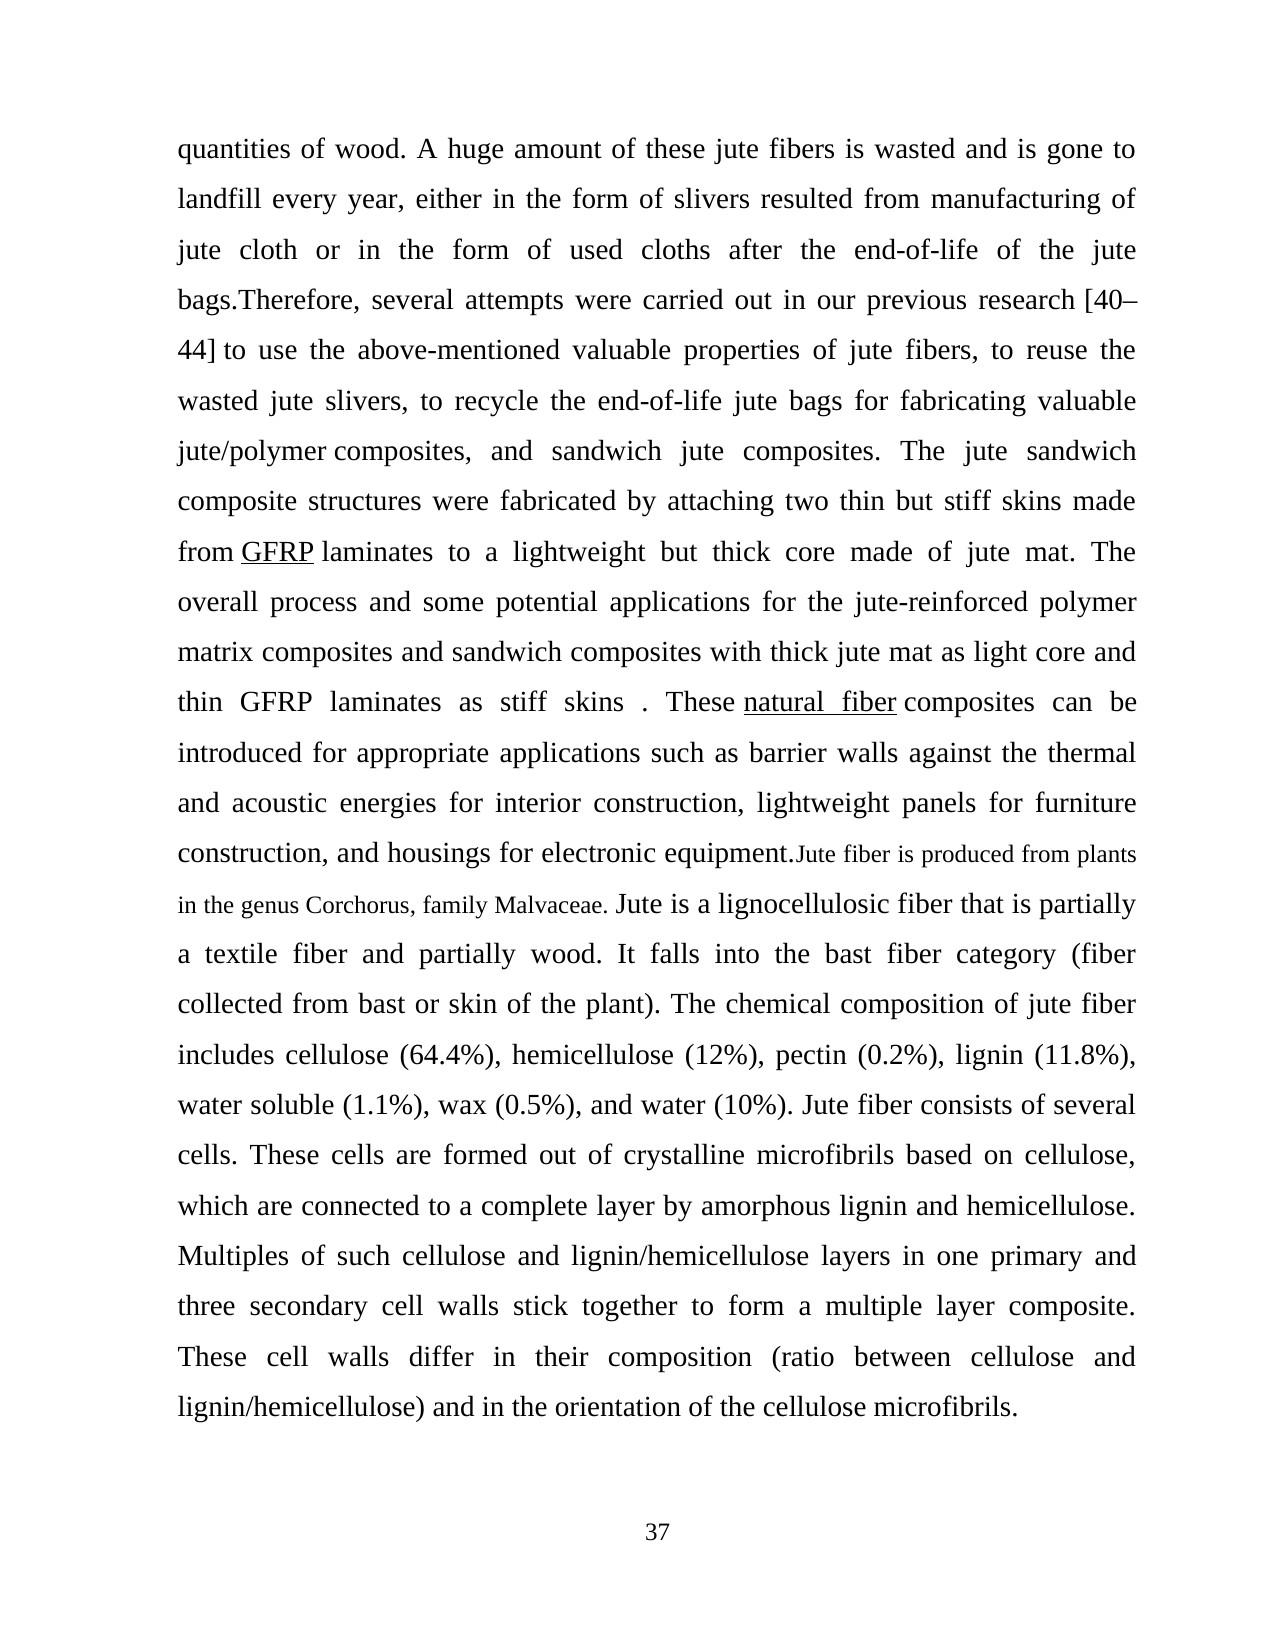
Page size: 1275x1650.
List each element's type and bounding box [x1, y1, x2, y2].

text [177, 131, 1137, 1422]
